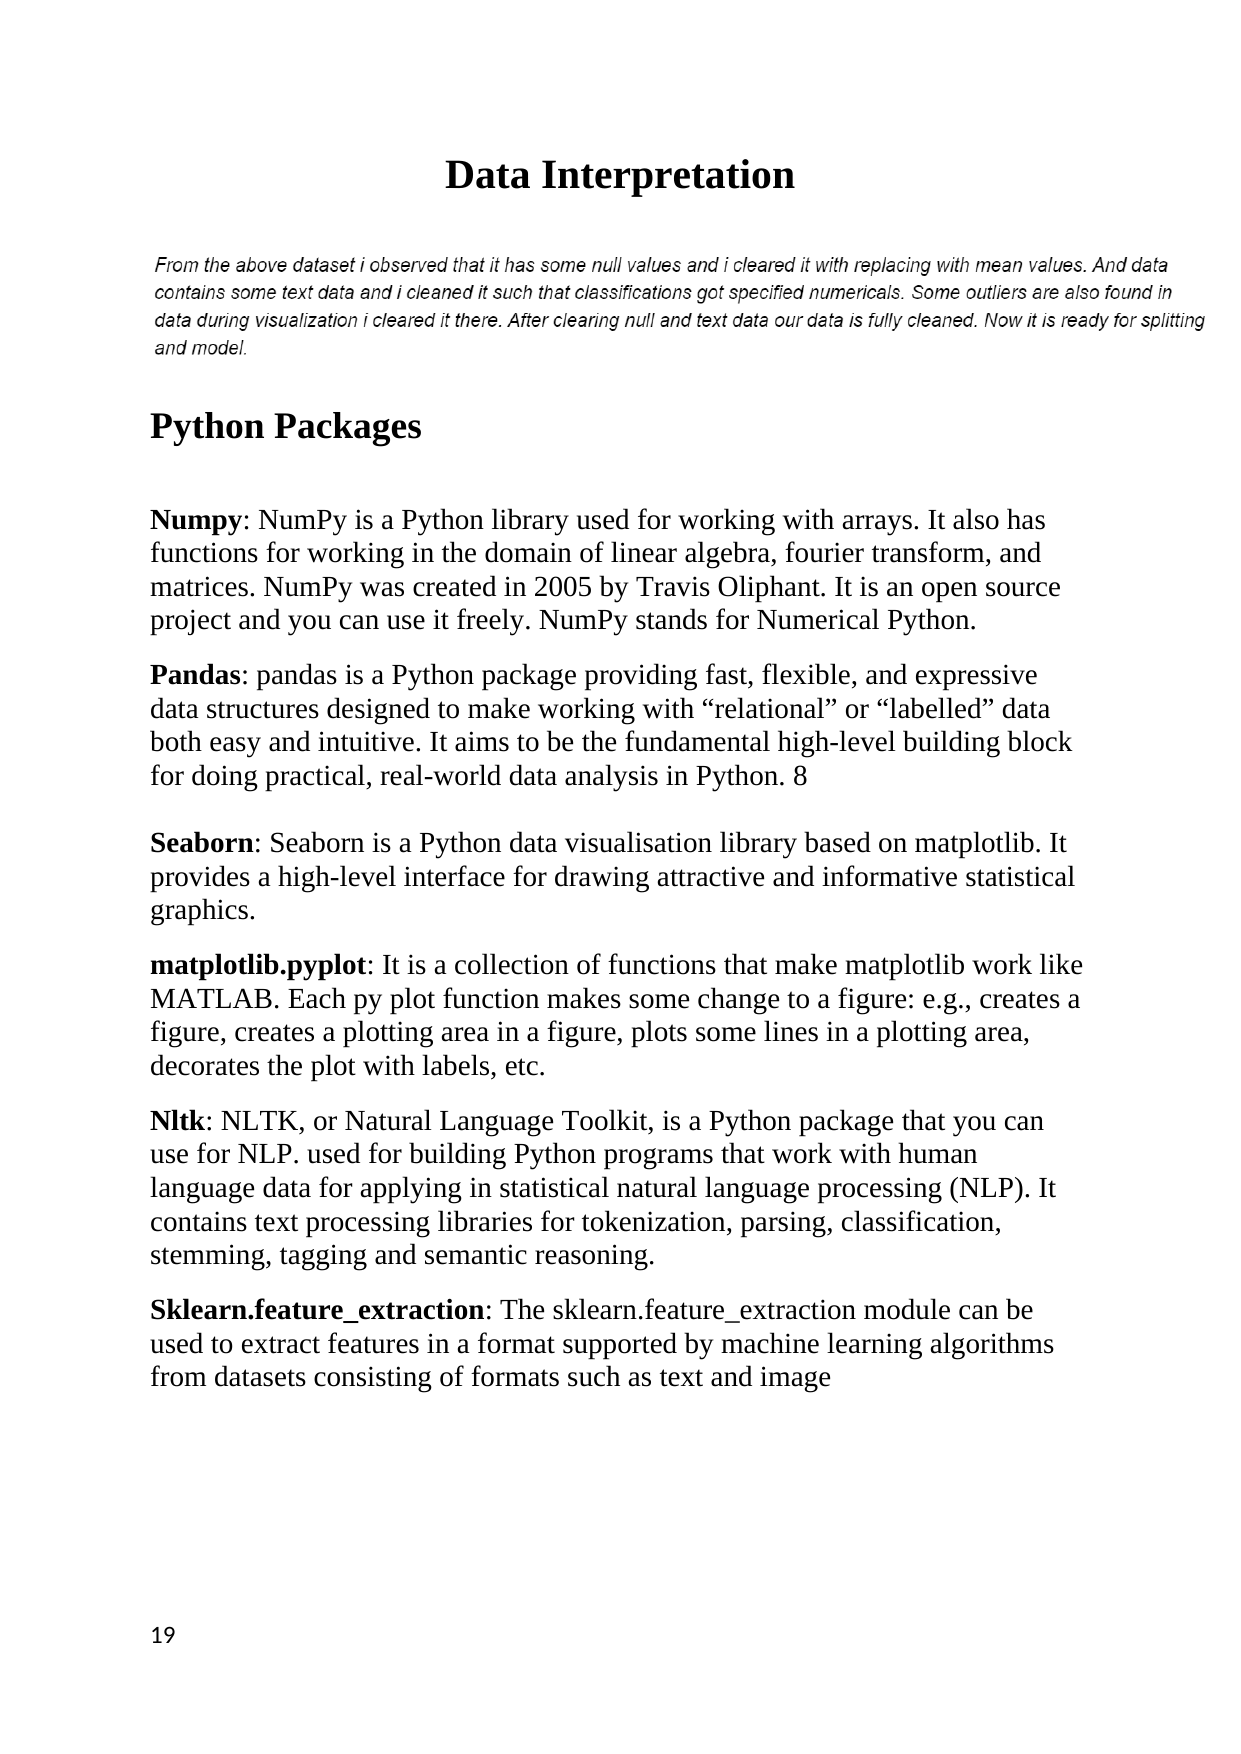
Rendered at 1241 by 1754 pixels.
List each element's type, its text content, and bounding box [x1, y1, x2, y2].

text Nltk: NLTK, or Natural Language Toolkit, is a Python package that you can use for NLP. used for building Python programs that work with human language data for applying in statistical natural language processing (NLP). It contains text processing libraries for tokenization, parsing, classification, stemming, tagging and semantic reasoning. [150, 1103, 1090, 1271]
text Data Interpretation [150, 150, 1090, 198]
text Sklearn.feature_extraction: The sklearn.feature_extraction module can be used to extract features in a format supported by machine learning algorithms from datasets consisting of formats such as text and image [150, 1292, 1090, 1393]
text Numpy: NumPy is a Python library used for working with arrays. It also has functions for working in the domain of linear algebra, fourier transform, and matrices. NumPy was created in 2005 by Travis Oliphant. It is an open source project and you can use it freely. NumPy stands for Numerical Python. [150, 502, 1090, 636]
text matplotlib.pyplot: It is a collection of functions that make matplotlib work like MATLAB. Each py plot function makes some change to a figure: e.g., creates a figure, creates a plotting area in a figure, plots some lines in a plotting area, decorates the plot with labels, etc. [150, 947, 1090, 1082]
picture [150, 226, 1214, 375]
text Python Packages [150, 403, 1090, 447]
text Seaborn: Seaborn is a Python data visualisation library based on matplotlib. It provides a high-level interface for drawing attractive and informative statistical graphics. [150, 825, 1090, 926]
text Pandas: pandas is a Python package providing fast, flexible, and expressive data structures designed to make working with “relational” or “labelled” data both easy and intuitive. It aims to be the fundamental high-level building block for doing practical, real-world data analysis in Python. 8 [150, 657, 1090, 792]
